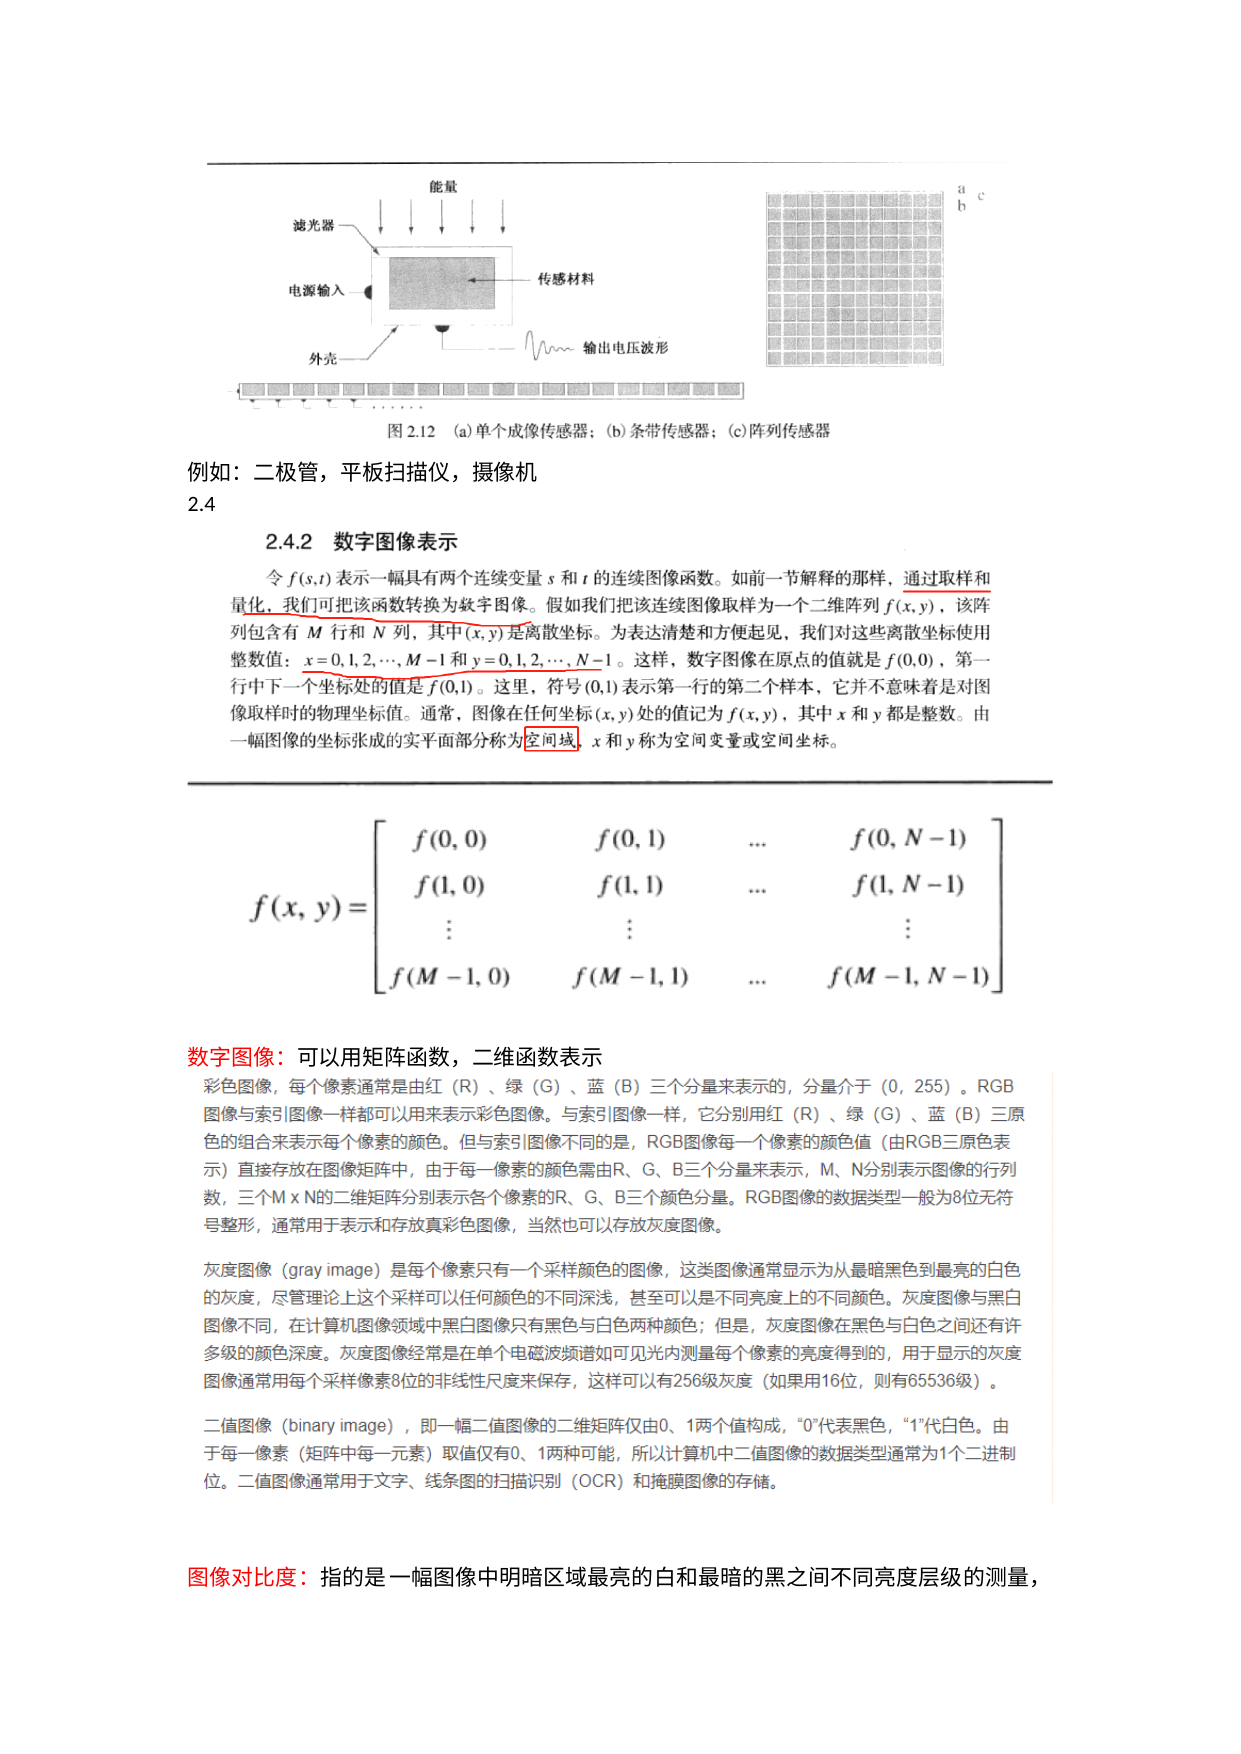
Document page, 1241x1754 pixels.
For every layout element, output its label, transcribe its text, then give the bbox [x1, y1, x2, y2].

text 2.4 [187, 487, 1053, 519]
text 数字图像：可以用矩阵函数，二维函数表示 [187, 1039, 1053, 1072]
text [187, 1559, 1053, 1592]
text 例如：二极管，平板扫描仪，摄像机 [187, 454, 1053, 487]
picture [187, 779, 1053, 1024]
picture [187, 162, 1053, 450]
picture [187, 519, 1053, 755]
picture [187, 1072, 1053, 1504]
